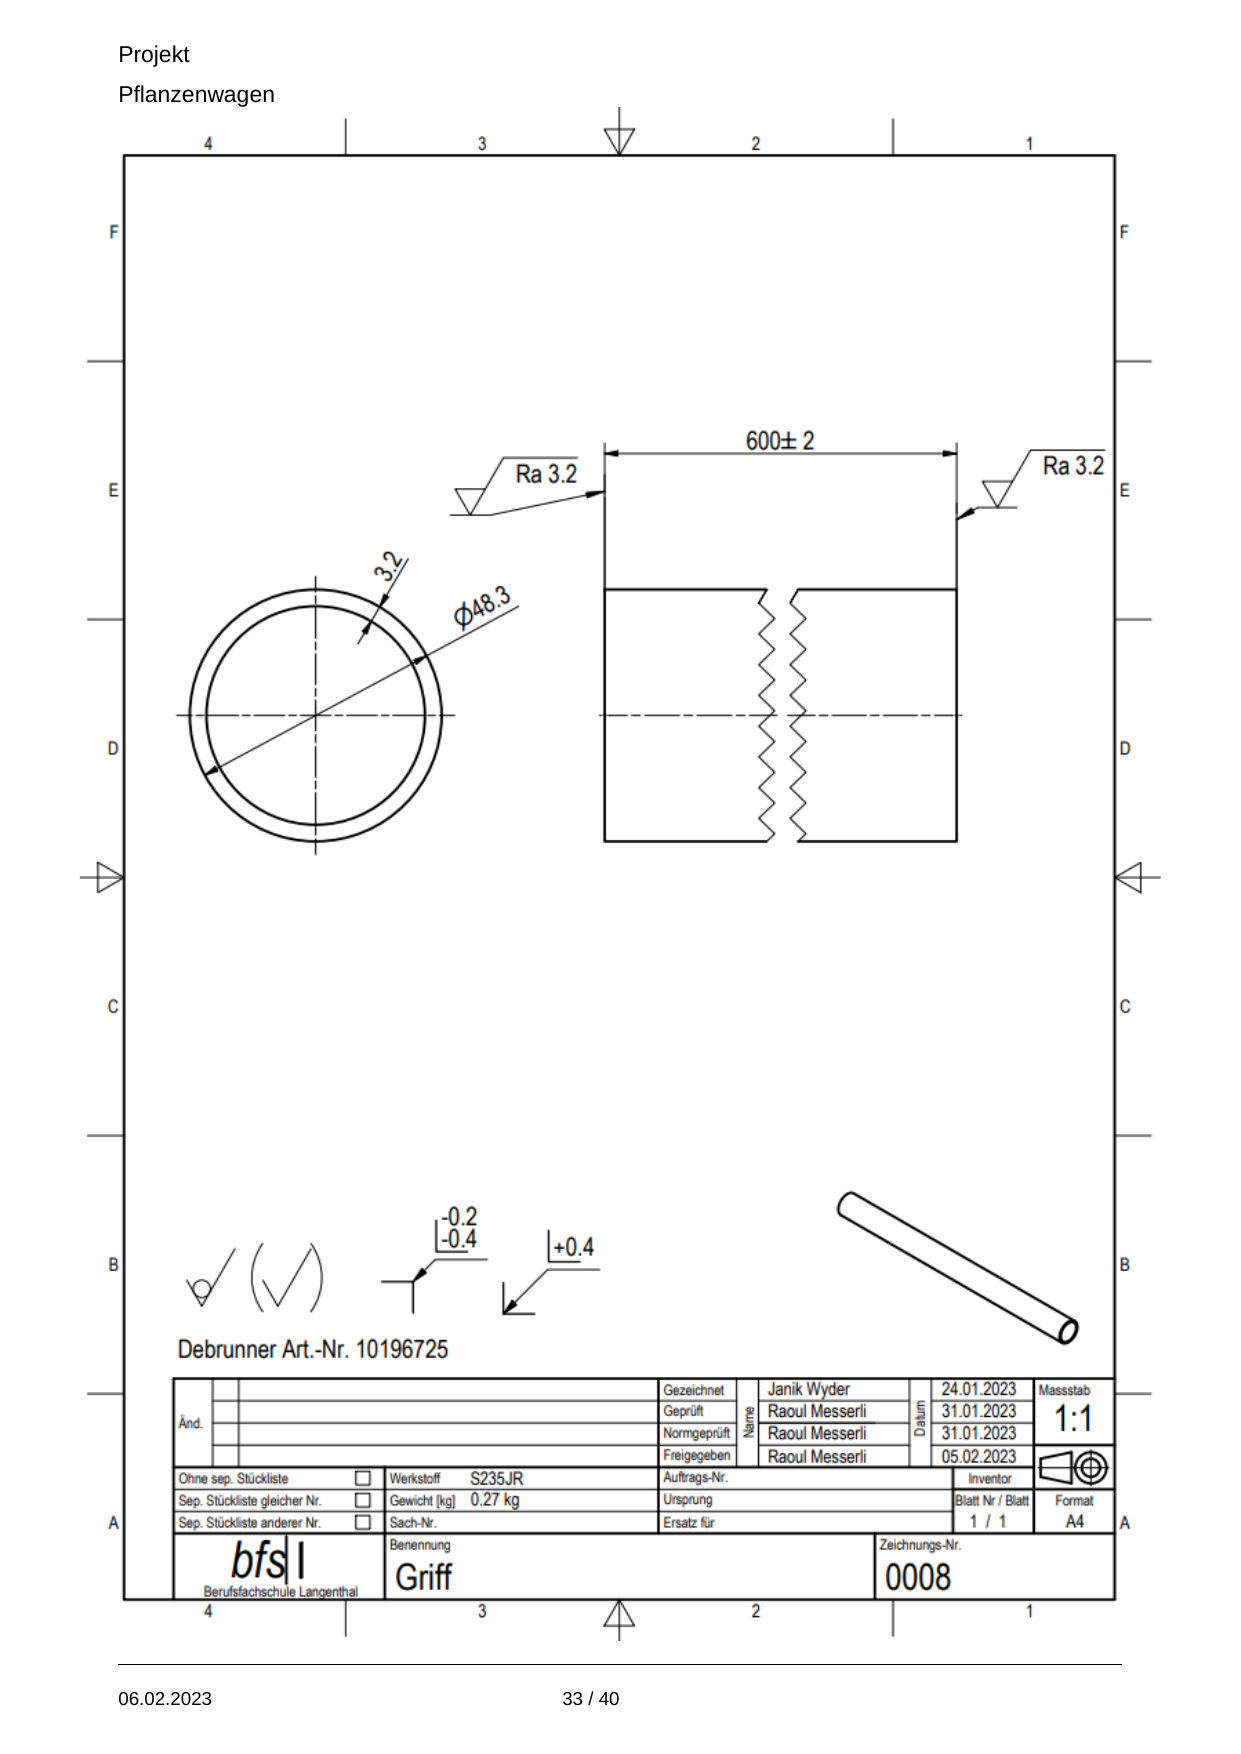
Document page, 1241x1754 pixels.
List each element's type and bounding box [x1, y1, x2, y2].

picture [79, 107, 1161, 1641]
